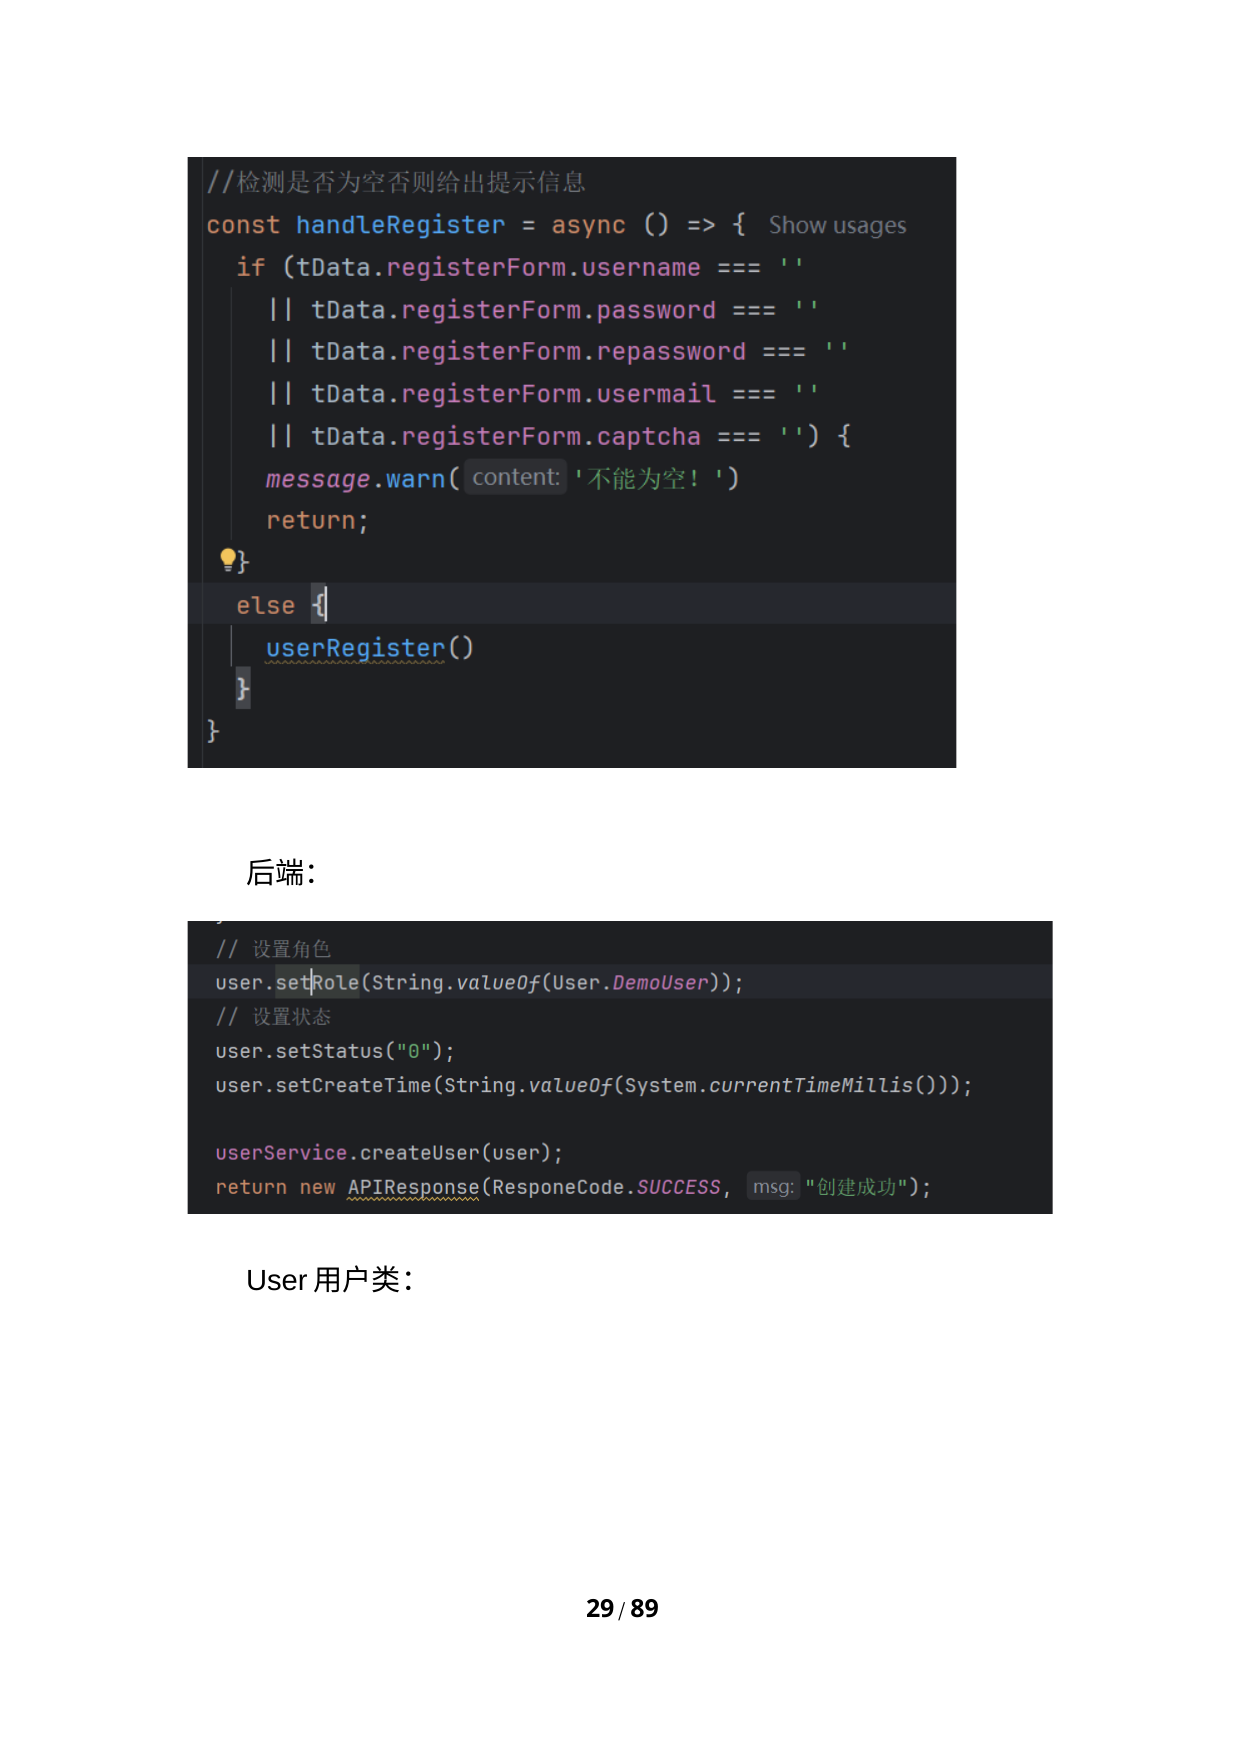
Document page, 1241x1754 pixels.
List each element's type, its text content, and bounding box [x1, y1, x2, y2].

text 后端： [187, 837, 1053, 904]
text User用户类： [187, 1244, 1053, 1312]
picture [187, 921, 1053, 1214]
picture [187, 157, 957, 768]
